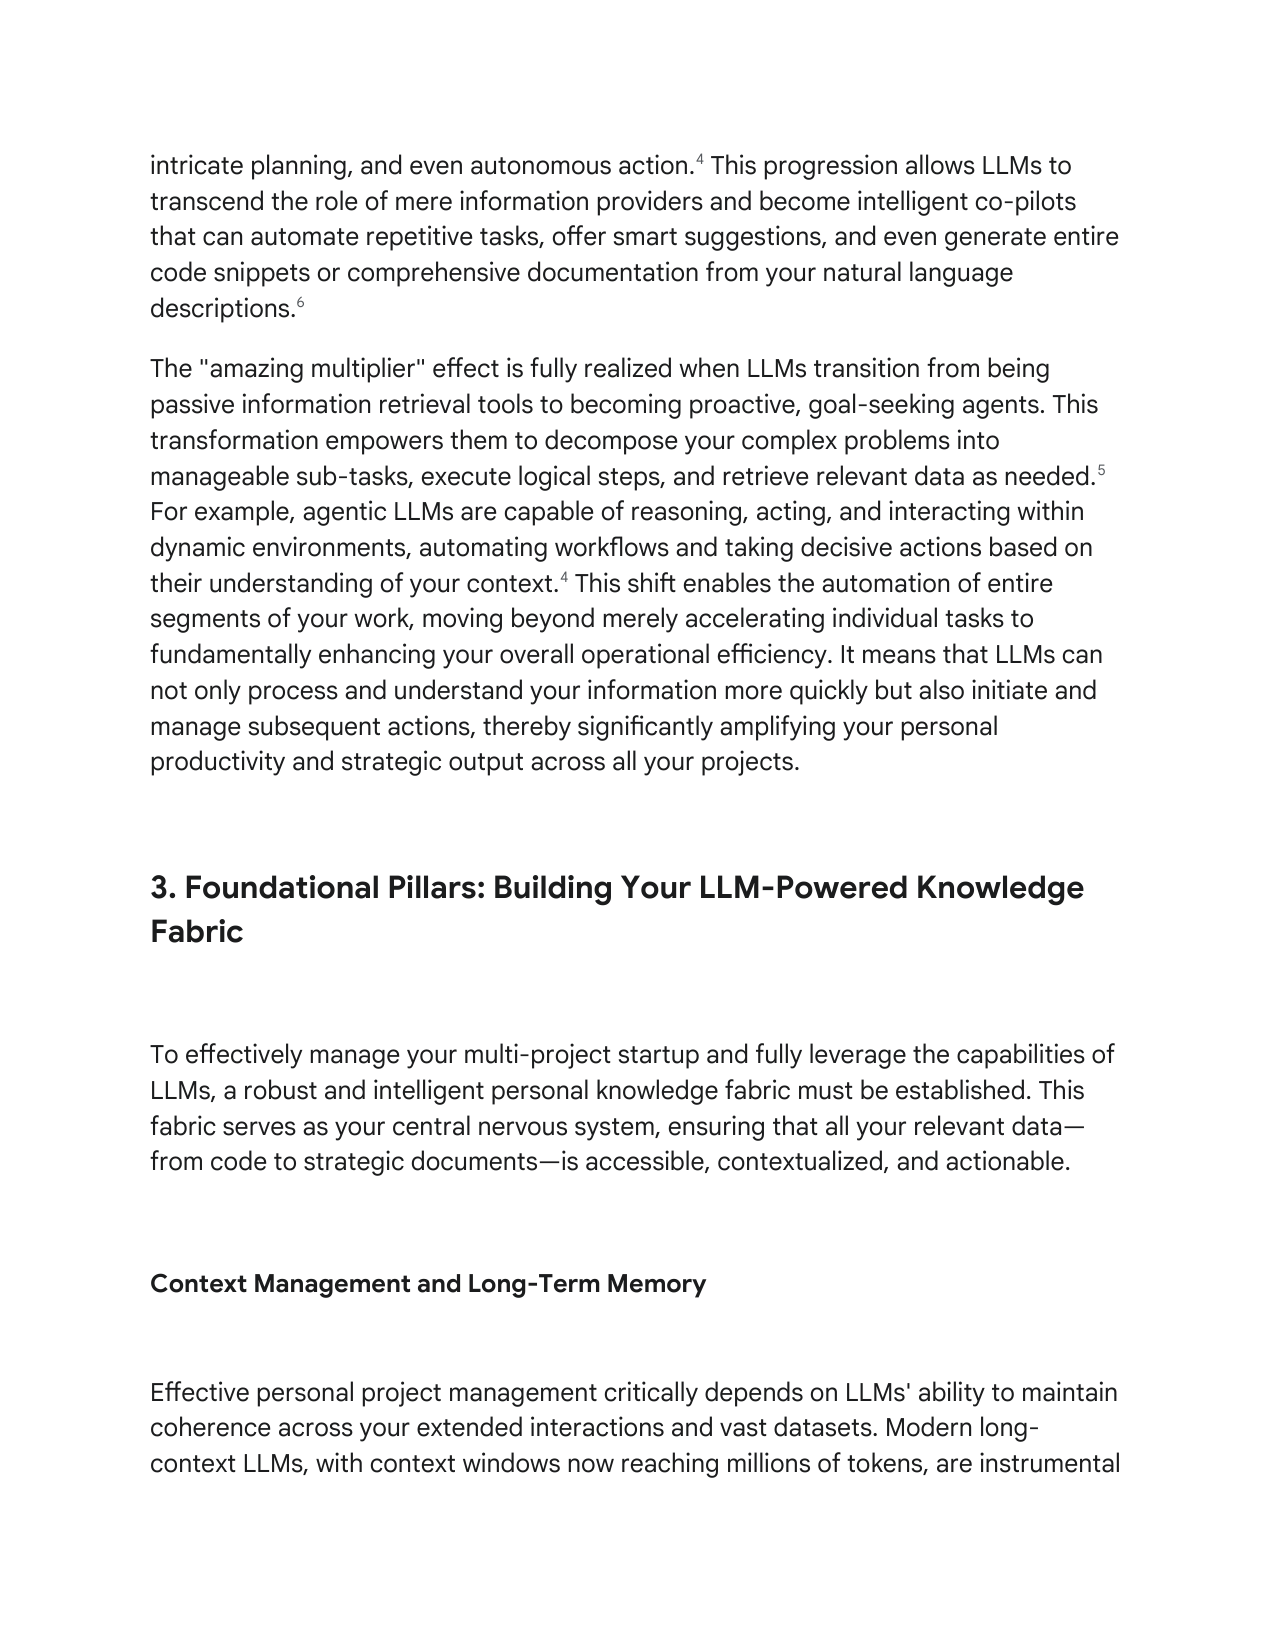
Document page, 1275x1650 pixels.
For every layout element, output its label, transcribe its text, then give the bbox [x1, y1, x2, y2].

text The "amazing multiplier" effect is fully realized when LLMs transition from being passive information retrieval tools to becoming proactive, goal-seeking agents. This transformation empowers them to decompose your complex problems into manageable sub-tasks, execute logical steps, and retrieve relevant data as needed.5 For example, agentic LLMs are capable of reasoning, acting, and interacting within dynamic environments, automating workflows and taking decisive actions based on their understanding of your context.4 This shift enables the automation of entire segments of your work, moving beyond merely accelerating individual tasks to fundamentally enhancing your overall operational efficiency. It means that LLMs can not only process and understand your information more quickly but also initiate and manage subsequent actions, thereby significantly amplifying your personal productivity and strategic output across all your projects. [150, 354, 1125, 778]
subtitle 3. Foundational Pillars: Building Your LLM-Powered Knowledge Fabric [150, 868, 1125, 952]
subtitle Context Management and Long-Term Memory [150, 1268, 1125, 1299]
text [150, 150, 1125, 324]
text To effectively manage your multi-project startup and fully leverage the capabilities of LLMs, a robust and intelligent personal knowledge fabric must be established. This fabric serves as your central nervous system, ensuring that all your relevant data—from code to strategic documents—is accessible, contextualized, and actionable. [150, 1039, 1125, 1178]
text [150, 1377, 1125, 1480]
